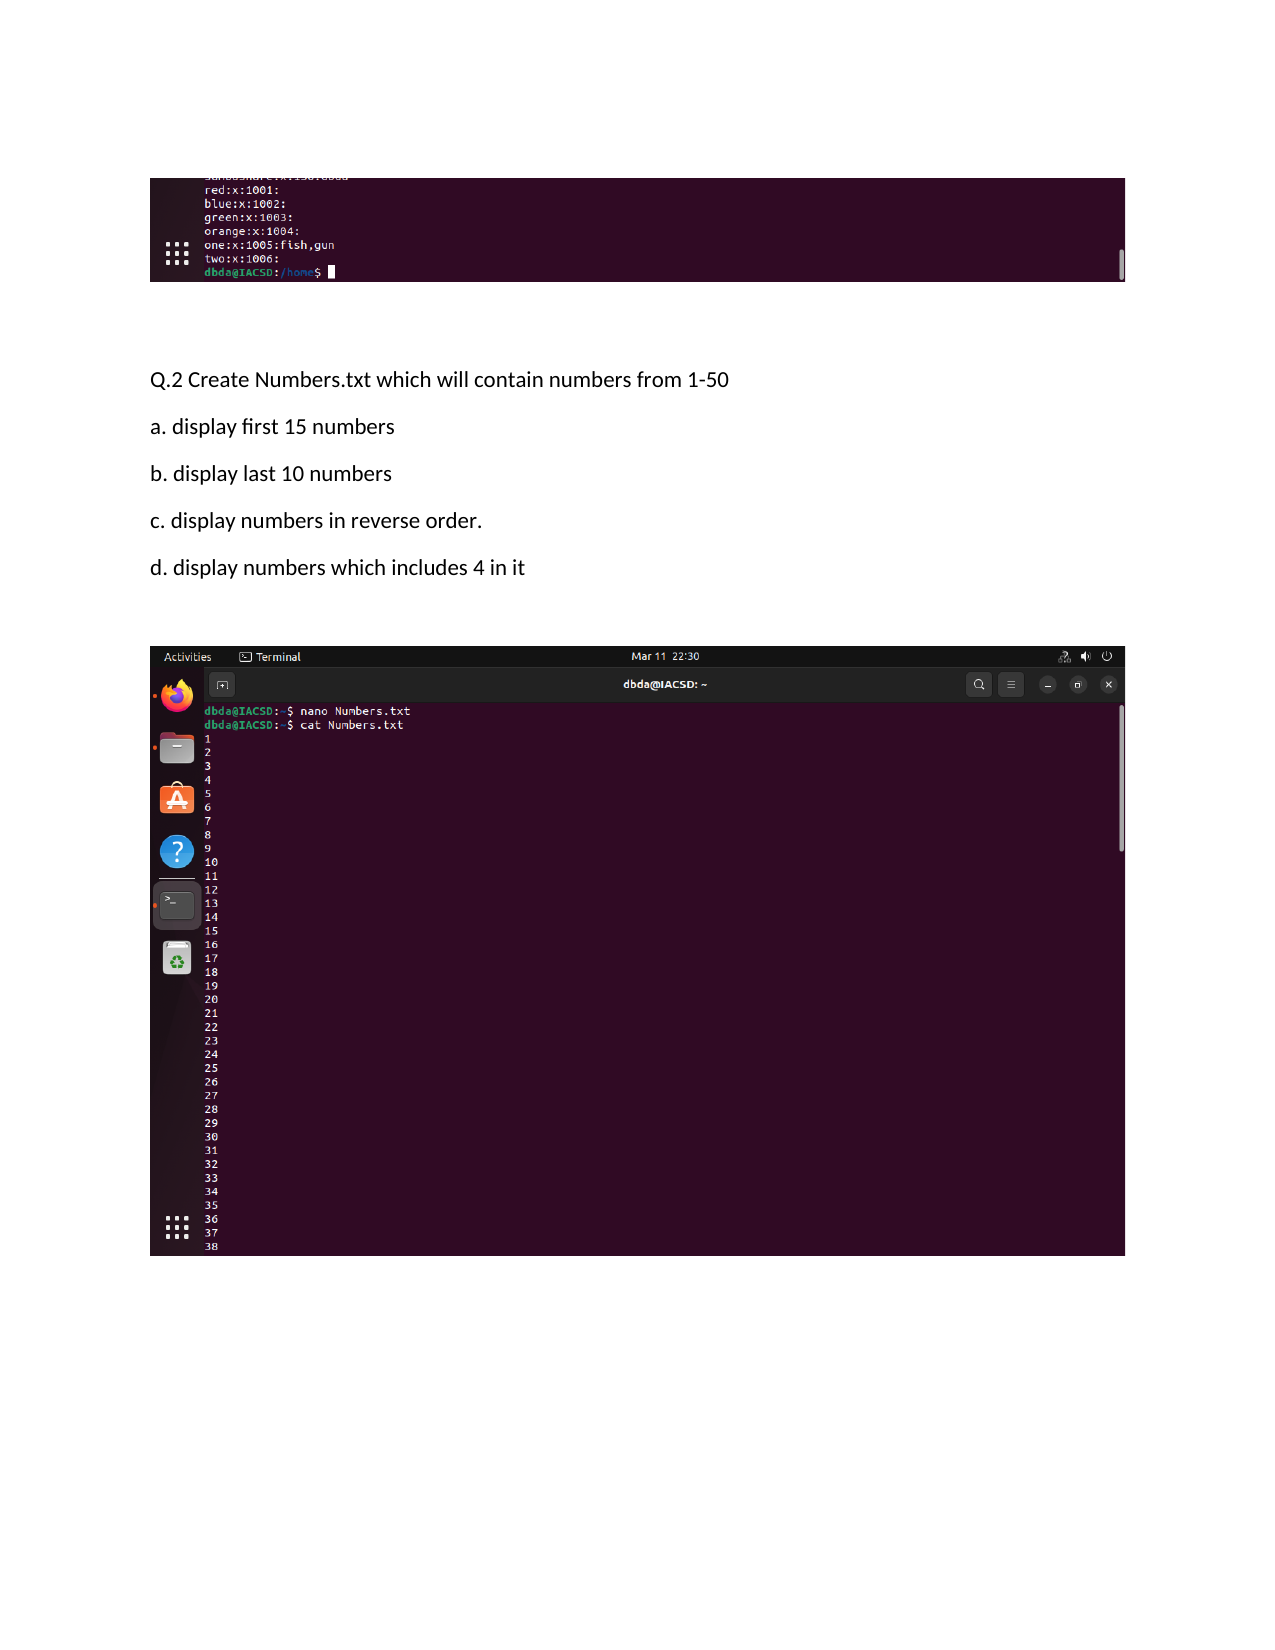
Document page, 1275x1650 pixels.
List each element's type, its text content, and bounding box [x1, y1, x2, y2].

text b. display last 10 numbers [150, 459, 1125, 487]
picture [150, 646, 1125, 1256]
picture [150, 178, 1125, 282]
text c. display numbers in reverse order. [150, 506, 1125, 534]
text d. display numbers which includes 4 in it [150, 553, 1125, 581]
text a. display first 15 numbers [150, 412, 1125, 440]
text Q.2 Create Numbers.txt which will contain numbers from 1-50 [150, 365, 1125, 393]
